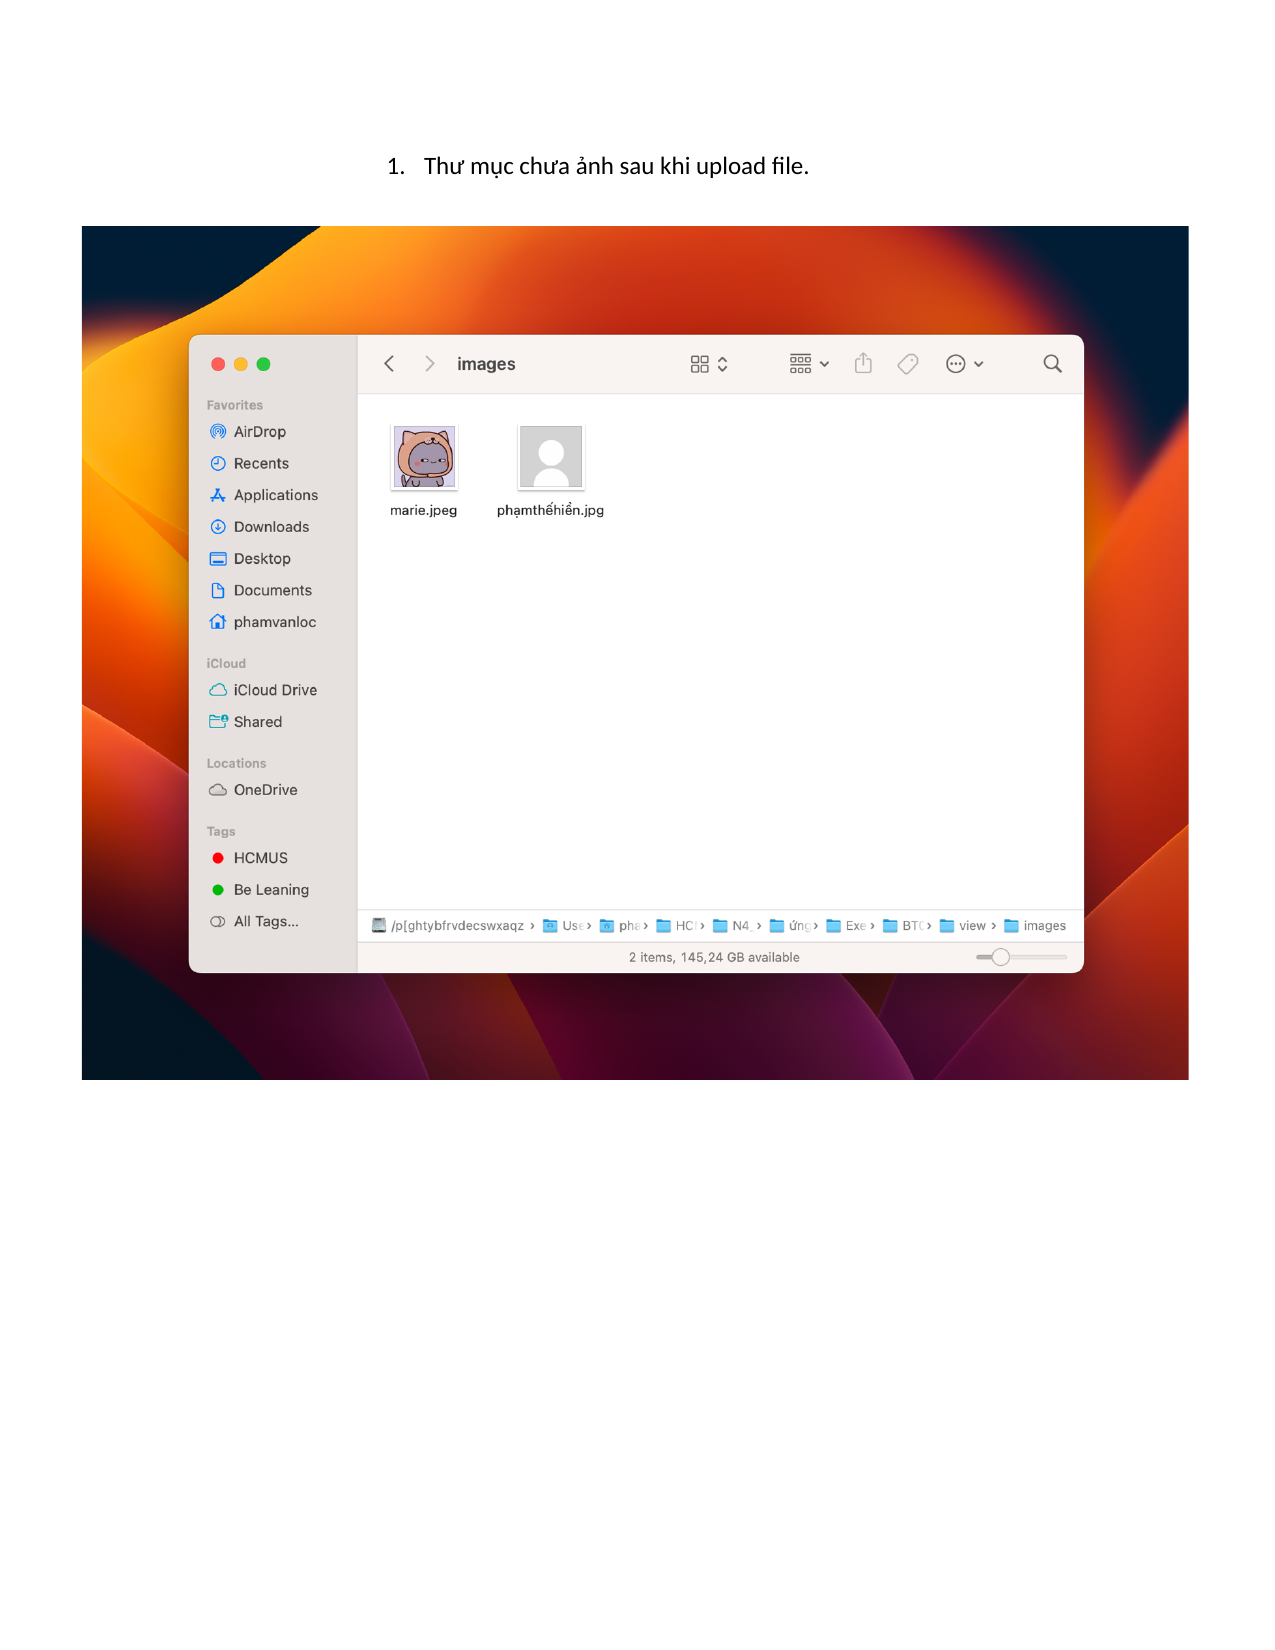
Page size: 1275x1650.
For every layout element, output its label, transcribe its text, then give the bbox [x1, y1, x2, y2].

list Thư mục chưa ảnh sau khi upload file. [386, 150, 1125, 181]
picture [80, 226, 1187, 1079]
